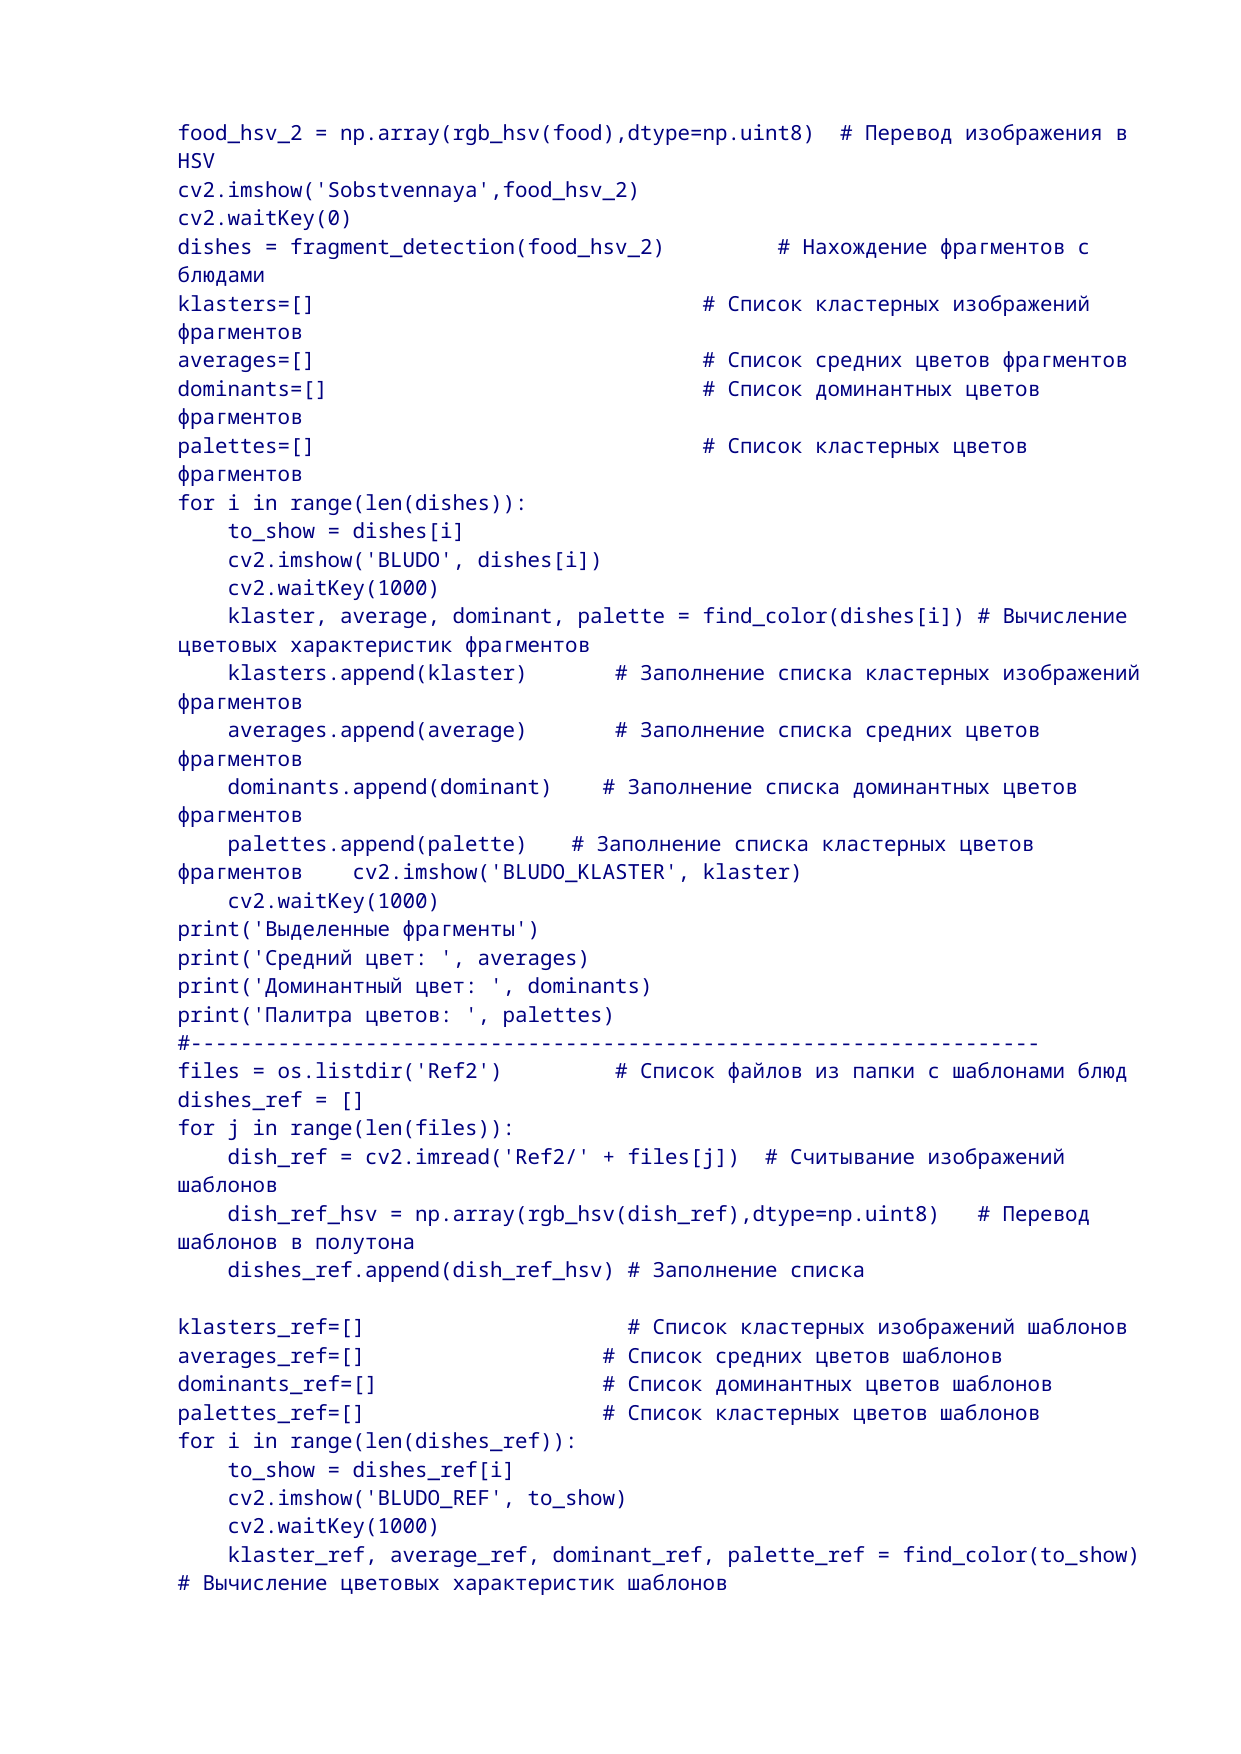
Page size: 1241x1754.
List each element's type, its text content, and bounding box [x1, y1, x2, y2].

text klasters=[] # Список кластерных изображений фрагментов [177, 289, 1152, 346]
text dish_ref_hsv = np.array(rgb_hsv(dish_ref),dtype=np.uint8) # Перевод шаблонов в полутона [177, 1199, 1152, 1256]
text for j in range(len(files)): [177, 1113, 1152, 1142]
text to_show = dishes[i] [177, 516, 1152, 545]
text dish_ref = cv2.imread('Ref2/' + files[j]) # Считывание изображений шаблонов [177, 1142, 1152, 1199]
text cv2.imshow('Sobstvennaya',food_hsv_2) [177, 175, 1152, 203]
text food_hsv_2 = np.array(rgb_hsv(food),dtype=np.uint8) # Перевод изображения в HSV [177, 118, 1152, 175]
text cv2.waitKey(1000) [177, 886, 1152, 914]
text klaster_ref, average_ref, dominant_ref, palette_ref = find_color(to_show) # Вычисление цветовых характеристик шаблонов [177, 1540, 1152, 1597]
text dominants_ref=[] # Список доминантных цветов шаблонов [177, 1369, 1152, 1398]
text print('Выделенные фрагменты') [177, 914, 1152, 943]
text palettes_ref=[] # Список кластерных цветов шаблонов [177, 1398, 1152, 1426]
text dominants.append(dominant) # Заполнение списка доминантных цветов фрагментов [177, 772, 1152, 829]
text dishes = fragment_detection(food_hsv_2) # Нахождение фрагментов с блюдами [177, 232, 1152, 289]
text cv2.waitKey(1000) [177, 573, 1152, 602]
text klasters_ref=[] # Список кластерных изображений шаблонов [177, 1312, 1152, 1341]
text cv2.imshow('BLUDO', dishes[i]) [177, 545, 1152, 573]
text files = os.listdir('Ref2') # Список файлов из папки с шаблонами блюд [177, 1057, 1152, 1085]
text averages_ref=[] # Список средних цветов шаблонов [177, 1341, 1152, 1369]
text cv2.waitKey(0) [177, 203, 1152, 232]
text averages=[] # Список средних цветов фрагментов [177, 346, 1152, 374]
text averages.append(average) # Заполнение списка средних цветов фрагментов [177, 715, 1152, 772]
text for i in range(len(dishes)): [177, 488, 1152, 516]
text klaster, average, dominant, palette = find_color(dishes[i]) # Вычисление цветовых характеристик фрагментов [177, 602, 1152, 658]
text cv2.imshow('BLUDO_REF', to_show) [177, 1483, 1152, 1512]
text print('Доминантный цвет: ', dominants) [177, 971, 1152, 1000]
text print('Палитра цветов: ', palettes) [177, 1000, 1152, 1028]
text to_show = dishes_ref[i] [177, 1455, 1152, 1483]
text dishes_ref.append(dish_ref_hsv) # Заполнение списка [177, 1256, 1152, 1284]
text #-------------------------------------------------------------------- [177, 1028, 1152, 1057]
text palettes=[] # Список кластерных цветов фрагментов [177, 431, 1152, 488]
text print('Средний цвет: ', averages) [177, 943, 1152, 971]
text klasters.append(klaster) # Заполнение списка кластерных изображений фрагментов [177, 658, 1152, 715]
text cv2.waitKey(1000) [177, 1512, 1152, 1540]
text dominants=[] # Список доминантных цветов фрагментов [177, 374, 1152, 431]
text palettes.append(palette) # Заполнение списка кластерных цветов фрагментов cv2.imshow('BLUDO_KLASTER', klaster) [177, 829, 1152, 886]
text for i in range(len(dishes_ref)): [177, 1426, 1152, 1455]
text dishes_ref = [] [177, 1085, 1152, 1113]
